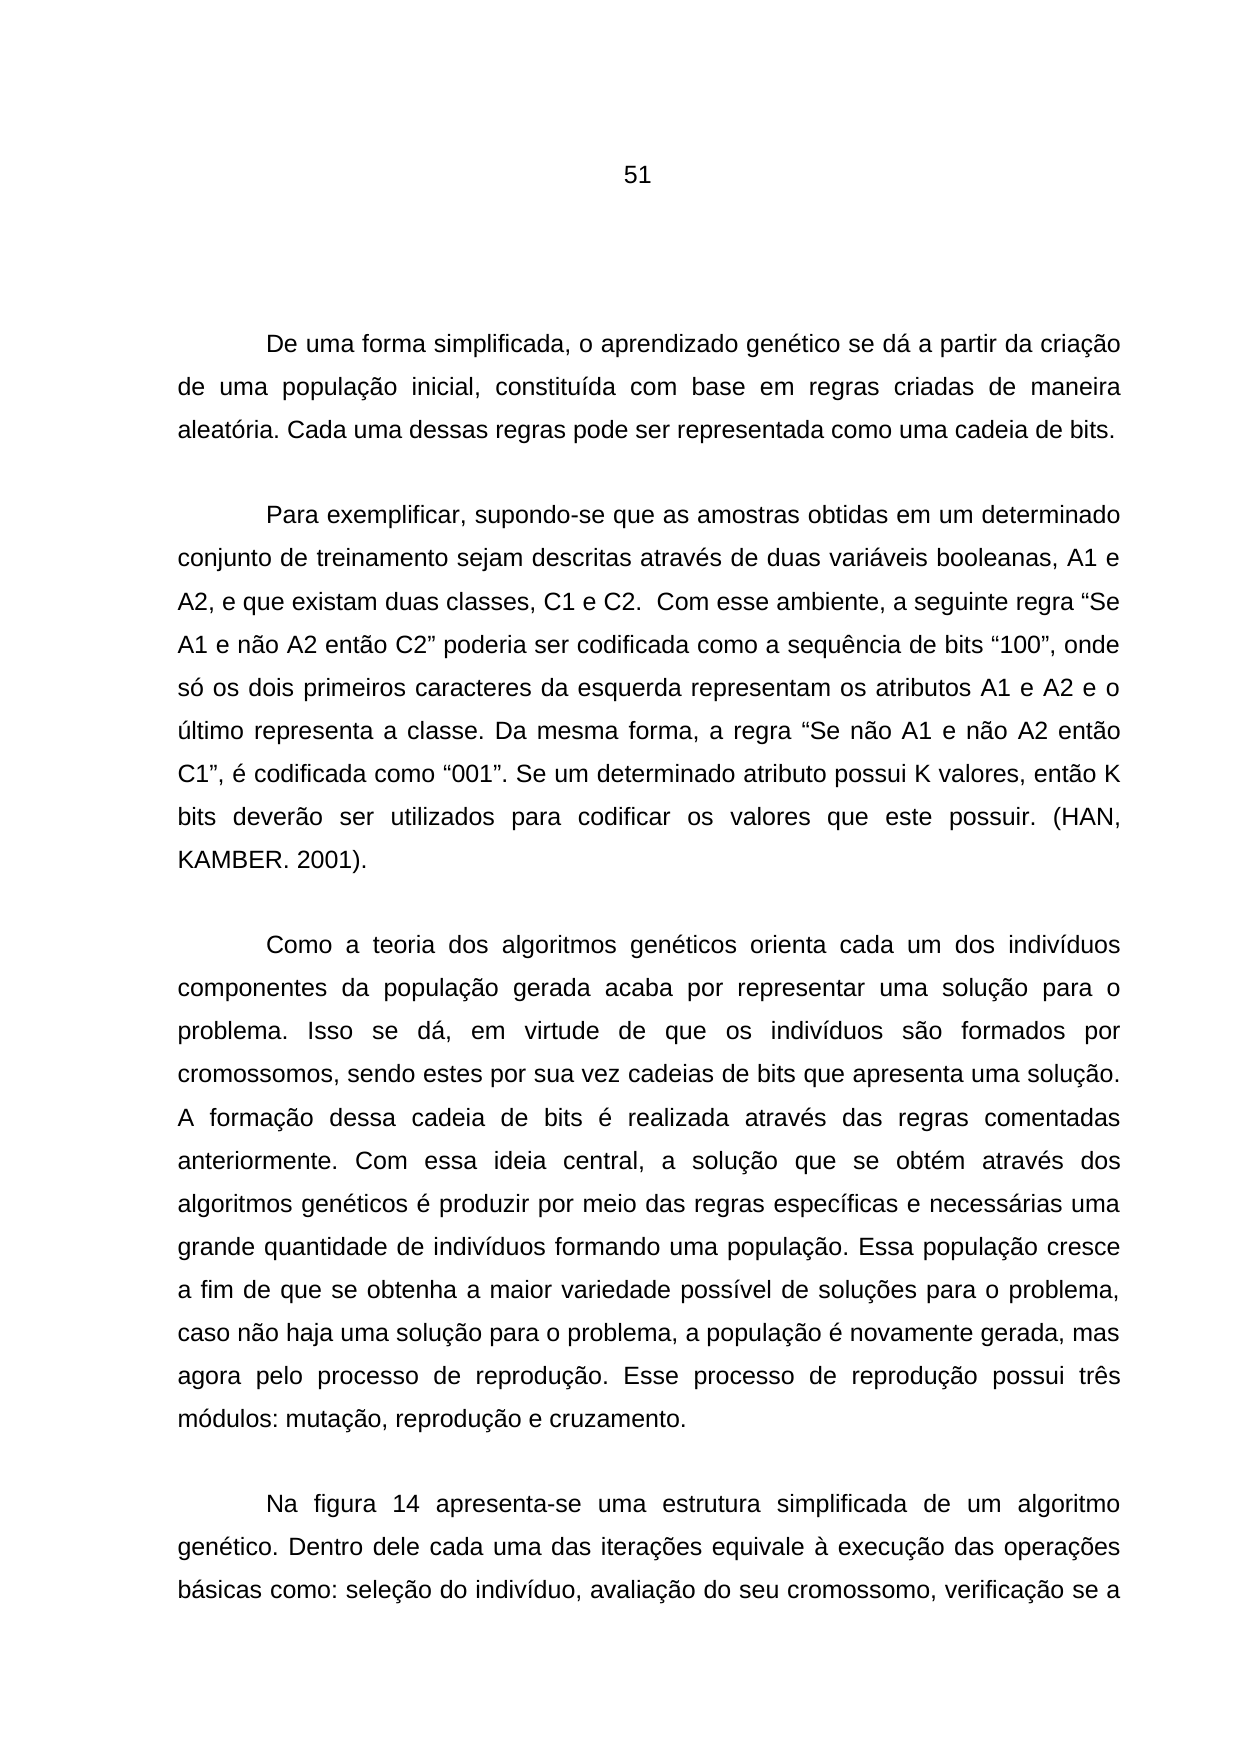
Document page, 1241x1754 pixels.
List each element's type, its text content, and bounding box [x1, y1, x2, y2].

text De uma forma simplificada, o aprendizado genético se dá a partir da criação de uma população inicial, constituída com base em regras criadas de maneira aleatória. Cada uma dessas regras pode ser representada como uma cadeia de bits. [177, 329, 1122, 444]
text Como a teoria dos algoritmos genéticos orienta cada um dos indivíduos componentes da população gerada acaba por representar uma solução para o problema. Isso se dá, em virtude de que os indivíduos são formados por cromossomos, sendo estes por sua vez cadeias de bits que apresenta uma solução. A formação dessa cadeia de bits é realizada através das regras comentadas anteriormente. Com essa ideia central, a solução que se obtém através dos algoritmos genéticos é produzir por meio das regras específicas e necessárias uma grande quantidade de indivíduos formando uma população. Essa população cresce a fim de que se obtenha a maior variedade possível de soluções para o problema, caso não haja uma solução para o problema, a população é novamente gerada, mas agora pelo processo de reprodução. Esse processo de reprodução possui três módulos: mutação, reprodução e cruzamento. [177, 930, 1122, 1433]
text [177, 1489, 1122, 1604]
text Para exemplificar, supondo-se que as amostras obtidas em um determinado conjunto de treinamento sejam descritas através de duas variáveis booleanas, A1 e A2, e que existam duas classes, C1 e C2. Com esse ambiente, a seguinte regra “Se A1 e não A2 então C2” poderia ser codificada como a sequência de bits “100”, onde só os dois primeiros caracteres da esquerda representam os atributos A1 e A2 e o último representa a classe. Da mesma forma, a regra “Se não A1 e não A2 então C1”, é codificada como “001”. Se um determinado atributo possui K valores, então K bits deverão ser utilizados para codificar os valores que este possuir. (HAN, KAMBER. 2001). [177, 500, 1122, 874]
